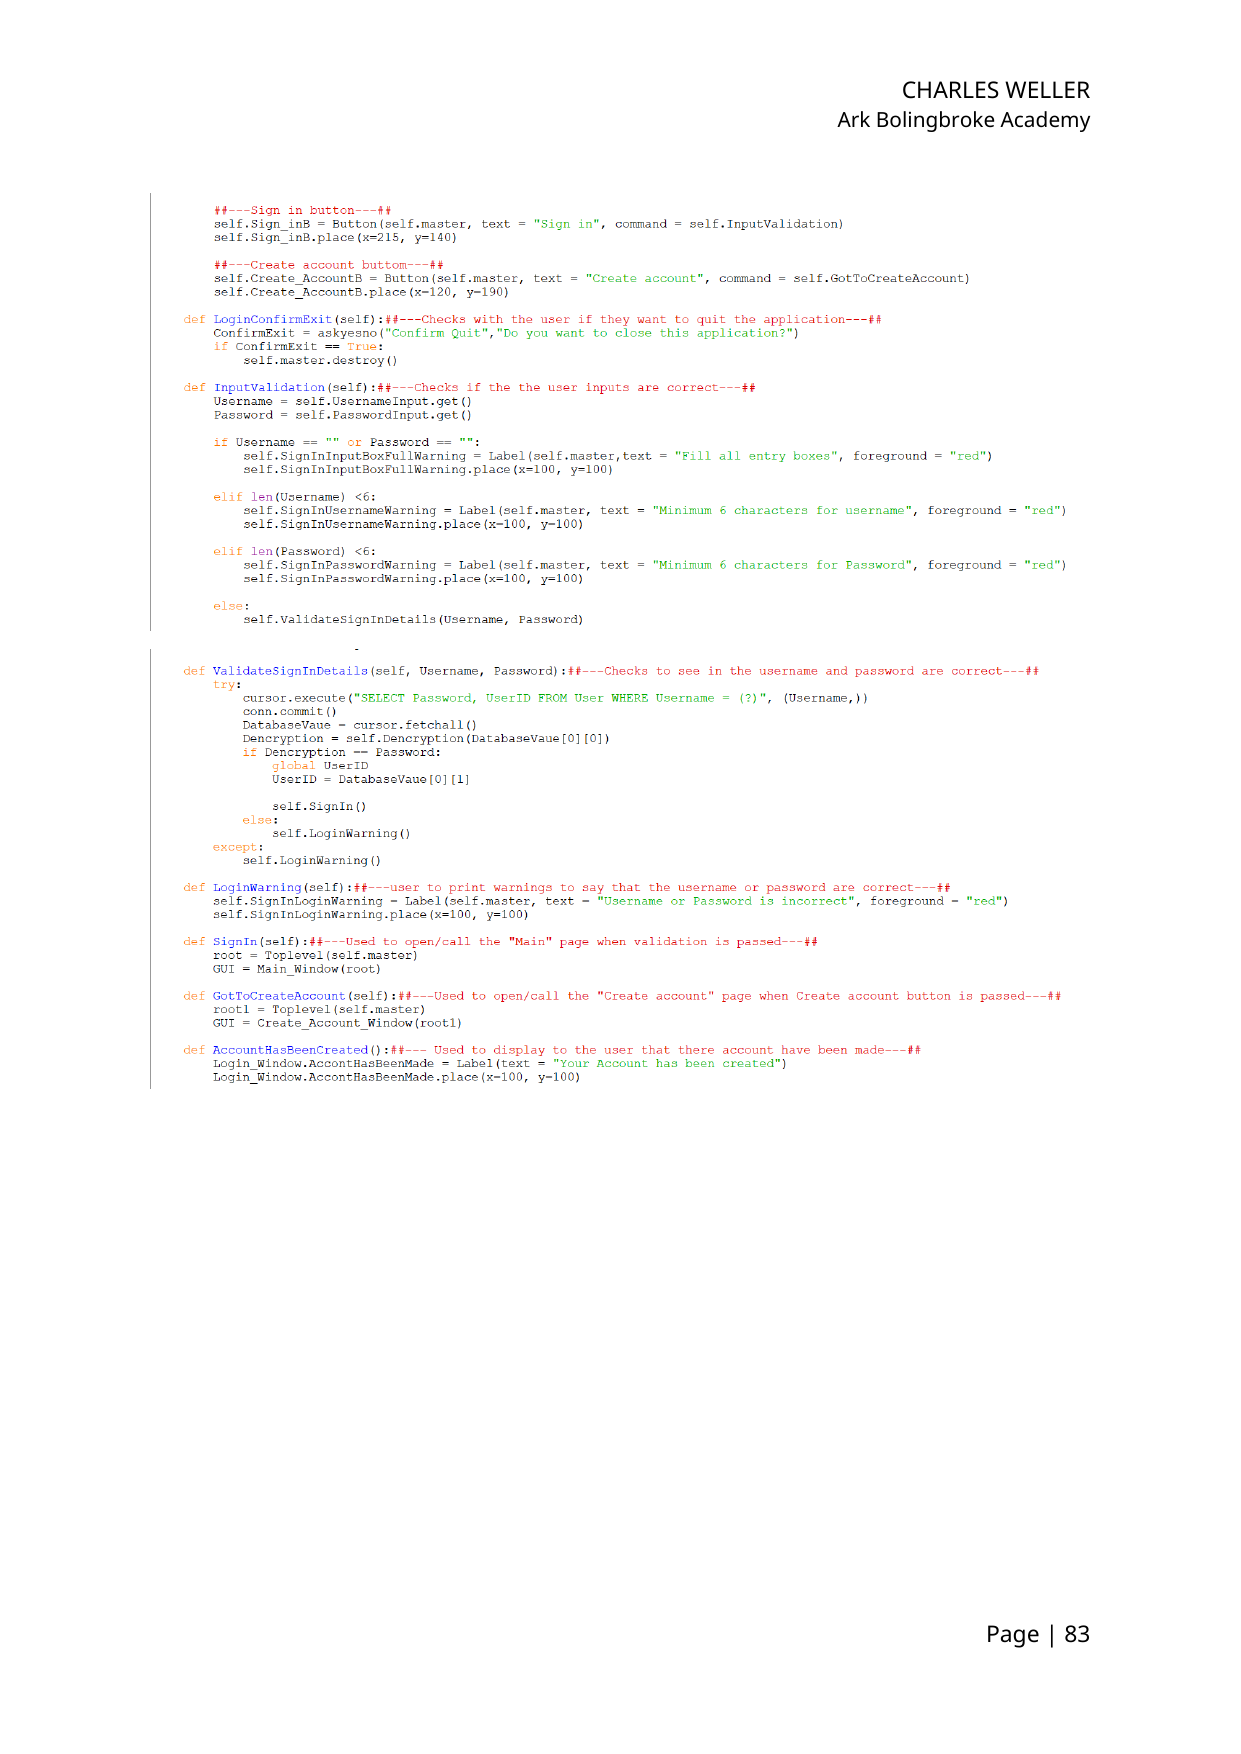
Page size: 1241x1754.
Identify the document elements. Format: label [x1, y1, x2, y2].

picture [150, 193, 1091, 631]
picture [150, 649, 1091, 1089]
